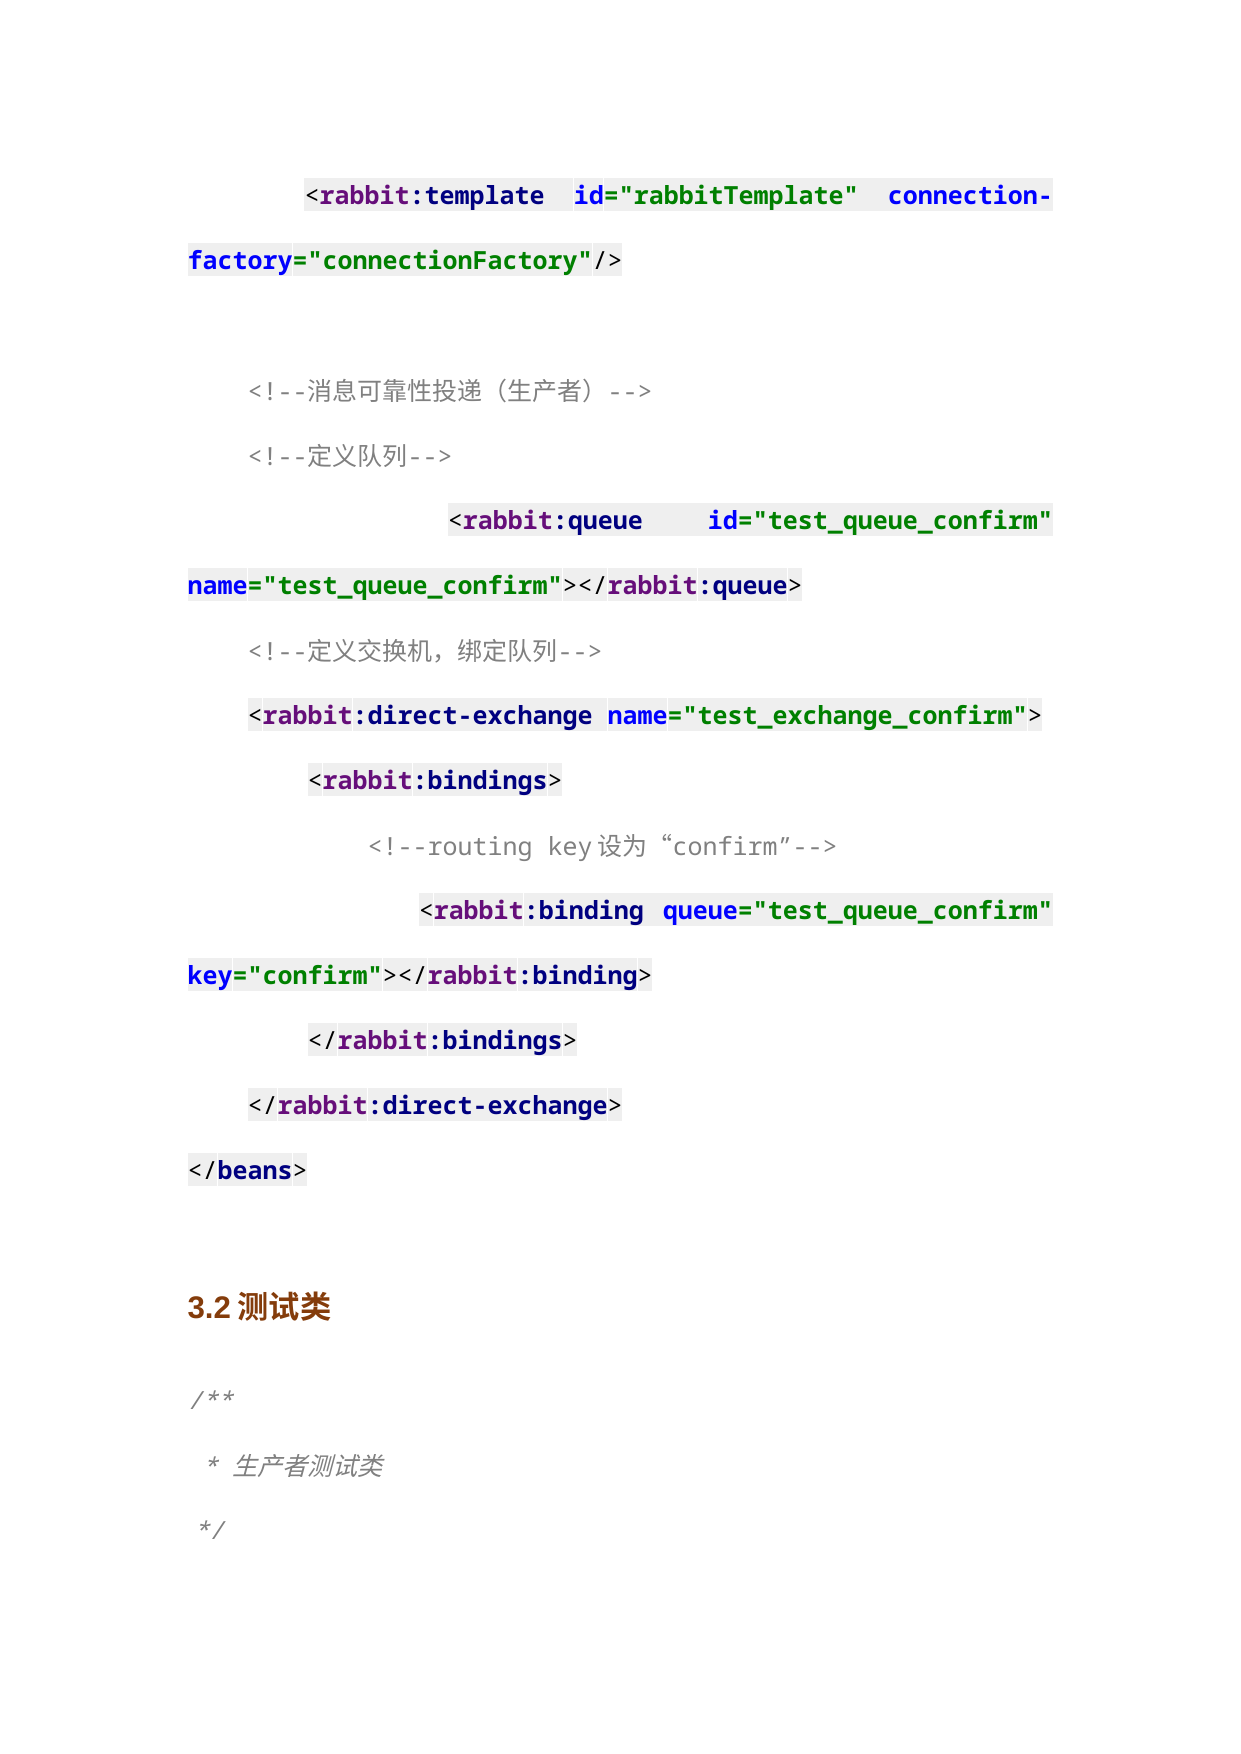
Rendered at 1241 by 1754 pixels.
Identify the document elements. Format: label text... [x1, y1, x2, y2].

subtitle 3.2测试类 [187, 1272, 1053, 1337]
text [187, 1367, 1053, 1562]
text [187, 162, 1053, 1202]
